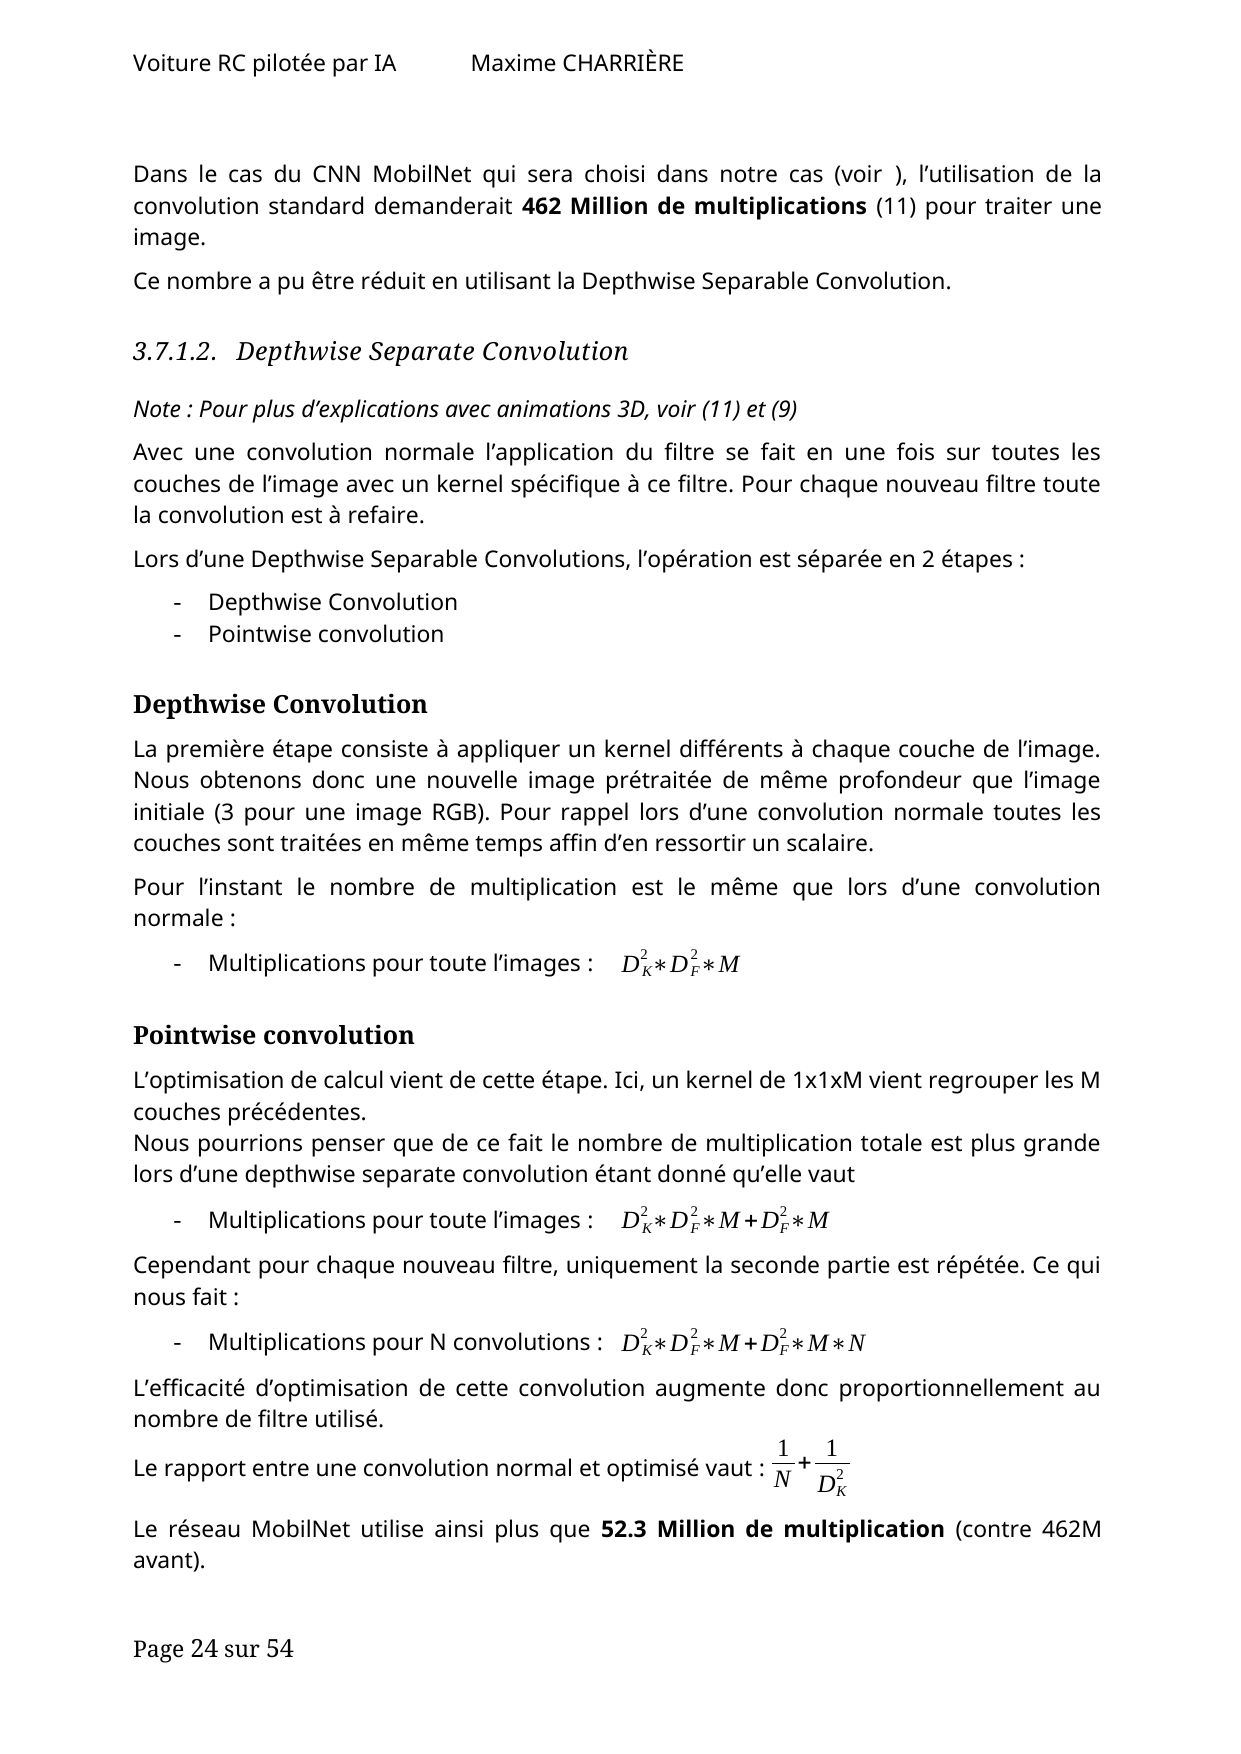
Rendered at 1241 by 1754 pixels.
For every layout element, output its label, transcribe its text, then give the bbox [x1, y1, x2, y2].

text Dans le cas du CNN MobilNet qui sera choisi dans notre cas (voir 0), l’utilisation de la convolution standard demanderait 462 Million de multiplications pour traiter une image. [133, 158, 1102, 252]
text Note : Pour plus d’explications avec animations 3D, voir et [133, 392, 1102, 424]
list Multiplications pour N convolutions : [170, 1324, 1102, 1359]
text Pour l’instant le nombre de multiplication est le même que lors d’une convolution normale : [133, 871, 1102, 933]
text Avec une convolution normale l’application du filtre se fait en une fois sur toutes les couches de l’image avec un kernel spécifique à ce filtre. Pour chaque nouveau filtre toute la convolution est à refaire. [133, 436, 1102, 530]
subtitle Depthwise Separate Convolution [133, 333, 1102, 367]
list Depthwise Convolution [170, 586, 1102, 618]
list Pointwise convolution [170, 618, 1102, 649]
text Cependant pour chaque nouveau filtre, uniquement la seconde partie est répétée. Ce qui nous fait : [133, 1249, 1102, 1312]
subtitle Pointwise convolution [133, 1018, 1102, 1052]
text L’optimisation de calcul vient de cette étape. Ici, un kernel de 1x1xM vient regrouper les M couches précédentes. [133, 1064, 1102, 1127]
list Multiplications pour toute l’images : [170, 946, 1102, 980]
text La première étape consiste à appliquer un kernel différents à chaque couche de l’image. Nous obtenons donc une nouvelle image prétraitée de même profondeur que l’image initiale (3 pour une image RGB). Pour rappel lors d’une convolution normale toutes les couches sont traitées en même temps affin d’en ressortir un scalaire. [133, 733, 1102, 858]
subtitle Depthwise Convolution [133, 686, 1102, 721]
text Le réseau MobilNet utilise ainsi plus que 52.3 Million de multiplication (contre 462M avant). [133, 1513, 1102, 1576]
text Le rapport entre une convolution normal et optimisé vaut : [133, 1434, 1102, 1501]
text Nous pourrions penser que de ce fait le nombre de multiplication totale est plus grande lors d’une depthwise separate convolution étant donné qu’elle vaut [133, 1127, 1102, 1189]
text L’efficacité d’optimisation de cette convolution augmente donc proportionnellement au nombre de filtre utilisé. [133, 1372, 1102, 1434]
text Lors d’une Depthwise Separable Convolutions, l’opération est séparée en 2 étapes : [133, 542, 1102, 574]
list Multiplications pour toute l’images : [170, 1202, 1102, 1237]
text Ce nombre a pu être réduit en utilisant la Depthwise Separable Convolution. [133, 265, 1102, 296]
